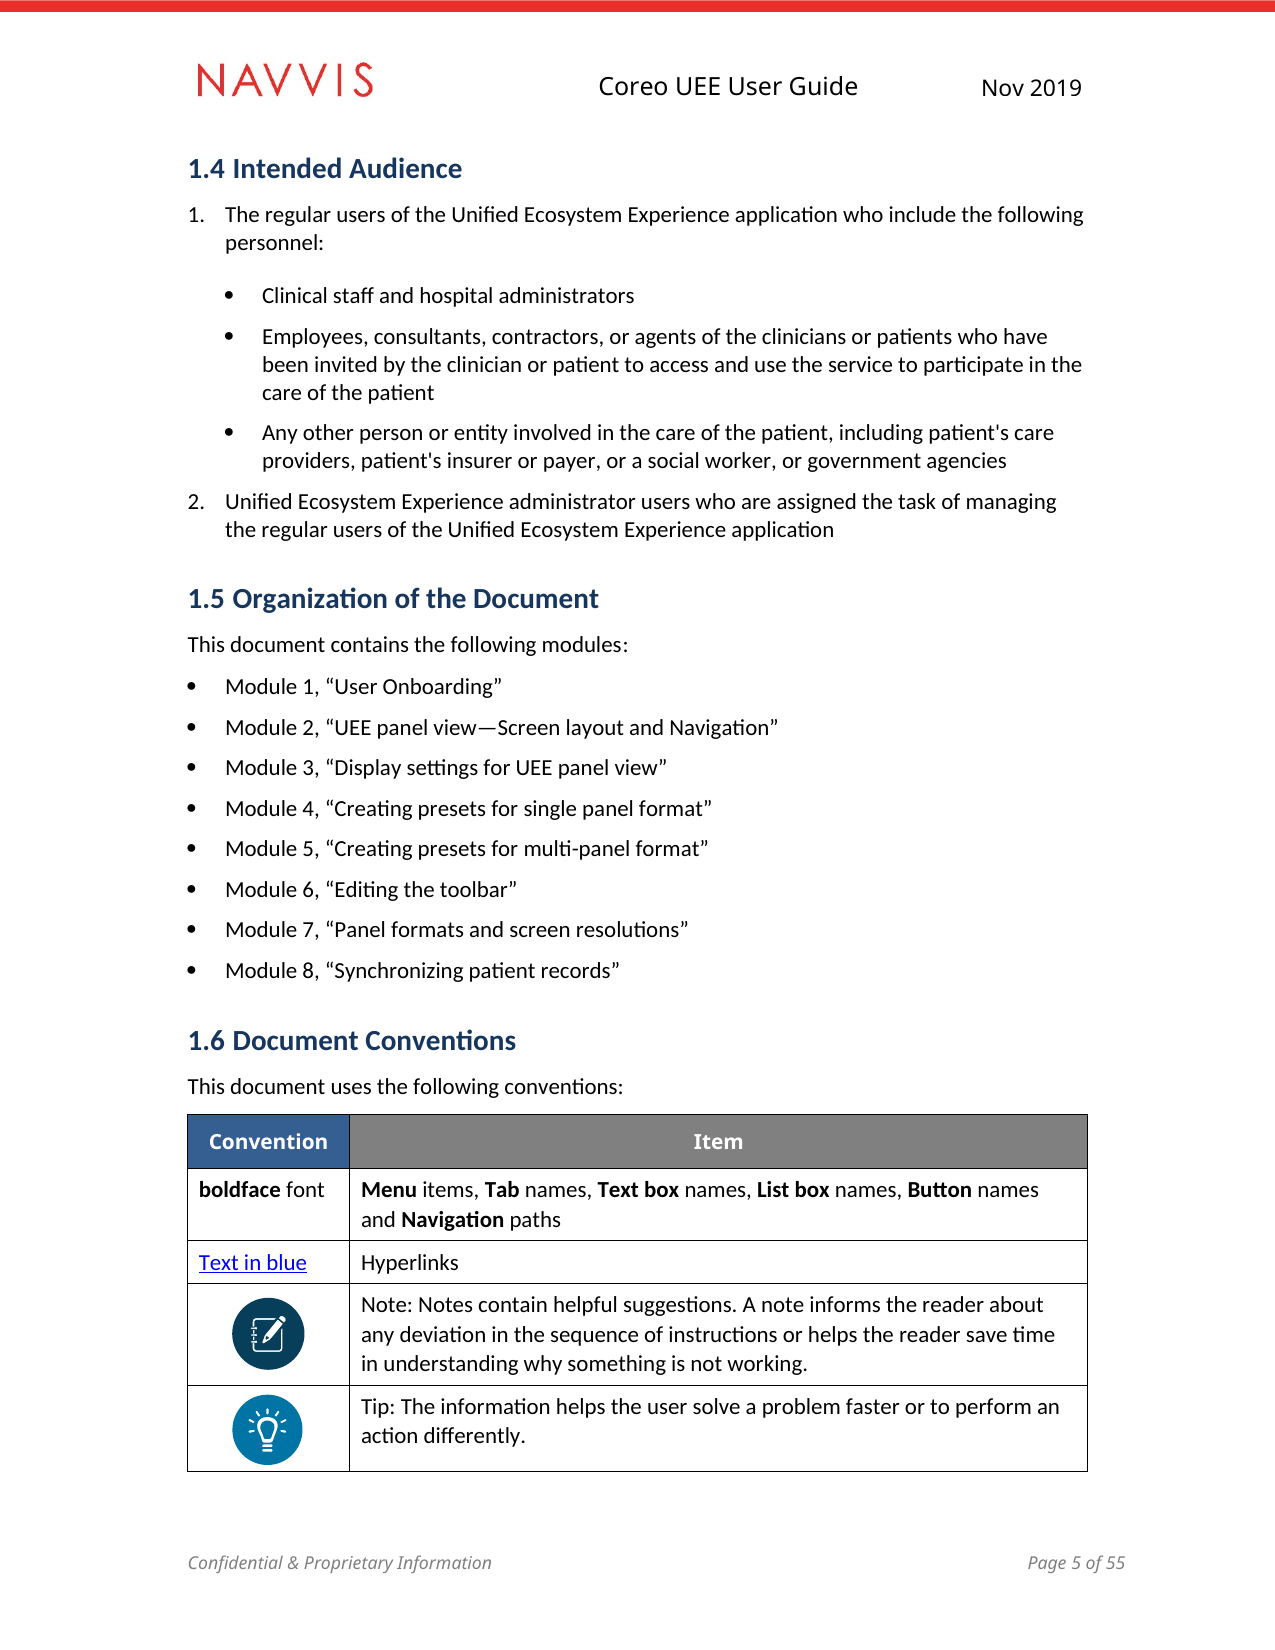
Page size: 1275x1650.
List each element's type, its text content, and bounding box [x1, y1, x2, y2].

list Clinical staff and hospital administrators [225, 281, 1087, 309]
subtitle Document Conventions [187, 1022, 1087, 1057]
list Module 7, “Panel formats and screen resolutions” [187, 916, 1087, 944]
table_cell Hyperlinks [350, 1241, 1087, 1283]
table_cell [188, 1284, 349, 1385]
list Module 2, “UEE panel view—Screen layout and Navigation” [187, 713, 1087, 741]
list Module 6, “Editing the toolbar” [187, 875, 1087, 903]
table_cell boldface font [188, 1169, 349, 1240]
table_cell Menu items, Tab names, Text box names, List box names, Button names and Navigation paths [350, 1169, 1087, 1240]
list Module 5, “Creating presets for multi-panel format” [187, 834, 1087, 863]
table_cell Note: Notes contain helpful suggestions. A note informs the reader about any deviation in the sequence of instructions or helps the reader save time in understanding why something is not working. [350, 1284, 1087, 1385]
picture [187, 55, 383, 104]
table_cell [188, 1386, 349, 1471]
list Module 4, “Creating presets for single panel format” [187, 794, 1087, 822]
list Module 1, “User Onboarding” [187, 672, 1087, 701]
text This document uses the following conventions: [187, 1072, 1087, 1100]
text This document contains the following modules: [187, 631, 1087, 659]
list Module 3, “Display settings for UEE panel view” [187, 753, 1087, 782]
table_cell Tip: The information helps the user solve a problem faster or to perform an action differently. [350, 1386, 1087, 1471]
list Module 8, “Synchronizing patient records” [187, 956, 1087, 984]
subtitle Intended Audience [187, 150, 1087, 186]
list Any other person or entity involved in the care of the patient, including patient's care providers, patient's insurer or payer, or a social worker, or government agencies [225, 418, 1087, 474]
list Unified Ecosystem Experience administrator users who are assigned the task of managing the regular users of the Unified Ecosystem Experience application [187, 487, 1087, 543]
table_cell Text in blue [188, 1241, 349, 1283]
table_header Convention [188, 1115, 349, 1168]
table_header Item [350, 1115, 1087, 1168]
list Employees, consultants, contractors, or agents of the clinicians or patients who have been invited by the clinician or patient to access and use the service to participate in the care of the patient [225, 322, 1087, 406]
list The regular users of the Unified Ecosystem Experience application who include the following personnel: [187, 200, 1087, 256]
subtitle Organization of the Document [187, 580, 1087, 616]
